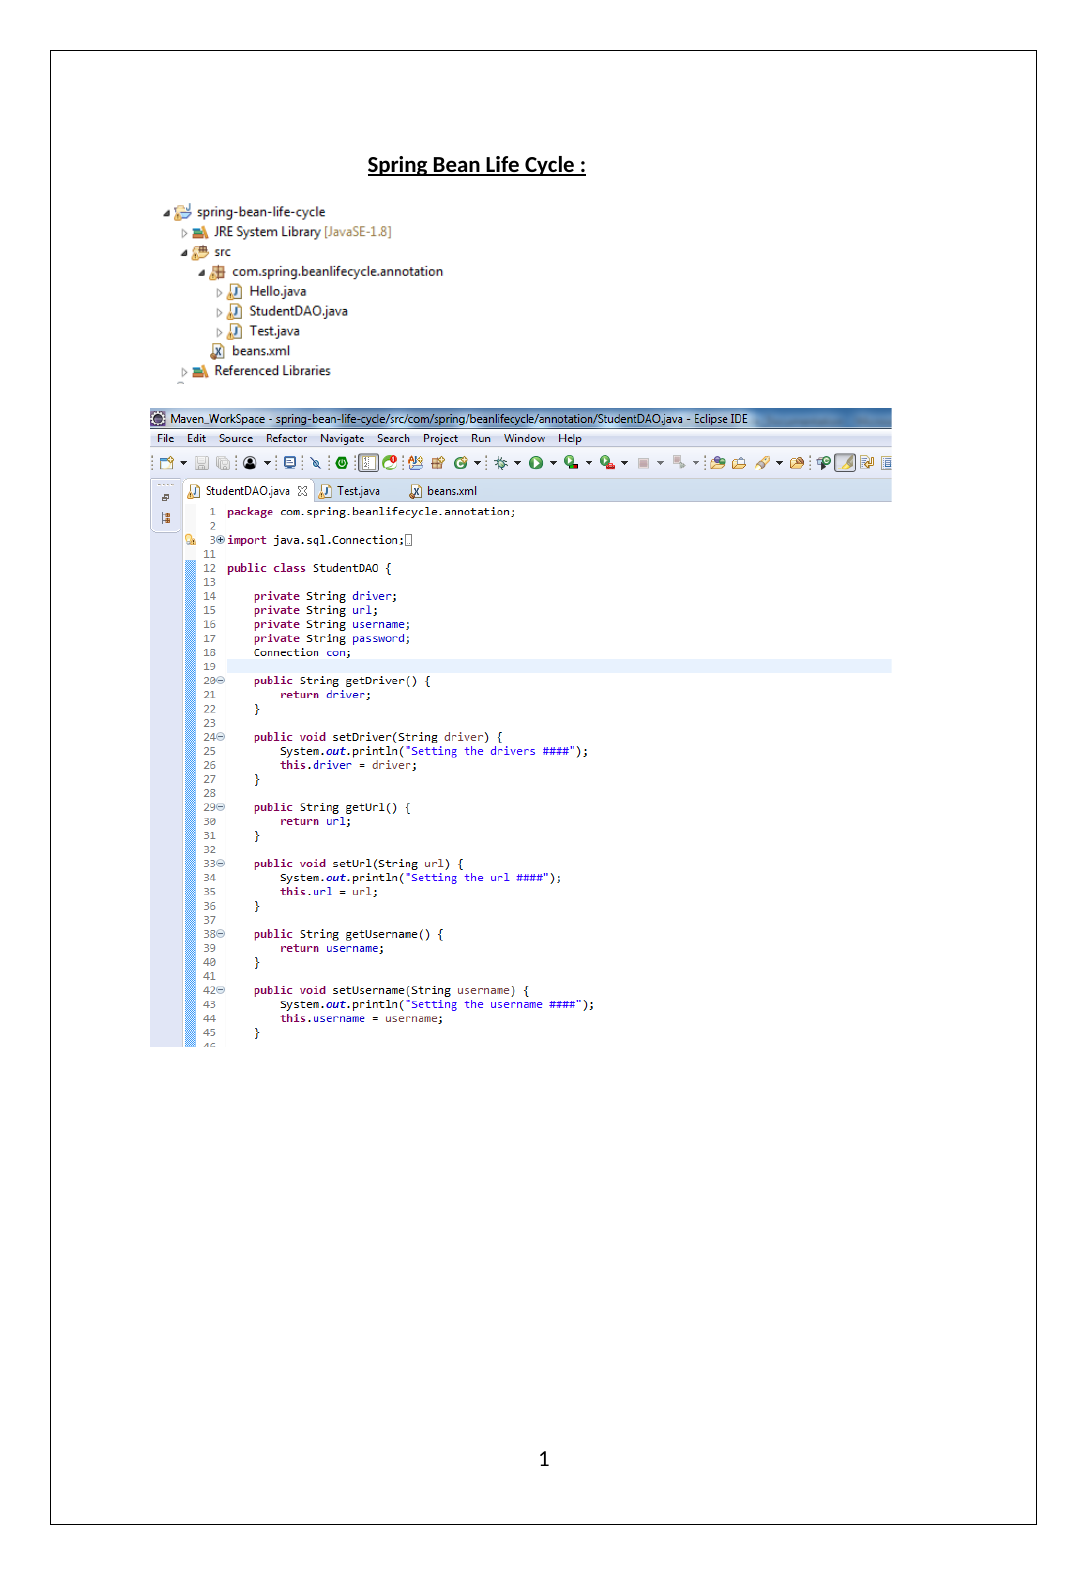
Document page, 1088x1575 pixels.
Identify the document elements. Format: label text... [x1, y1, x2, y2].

picture [150, 408, 892, 1047]
picture [150, 203, 521, 384]
text Spring Bean Life Cycle : [150, 150, 937, 178]
